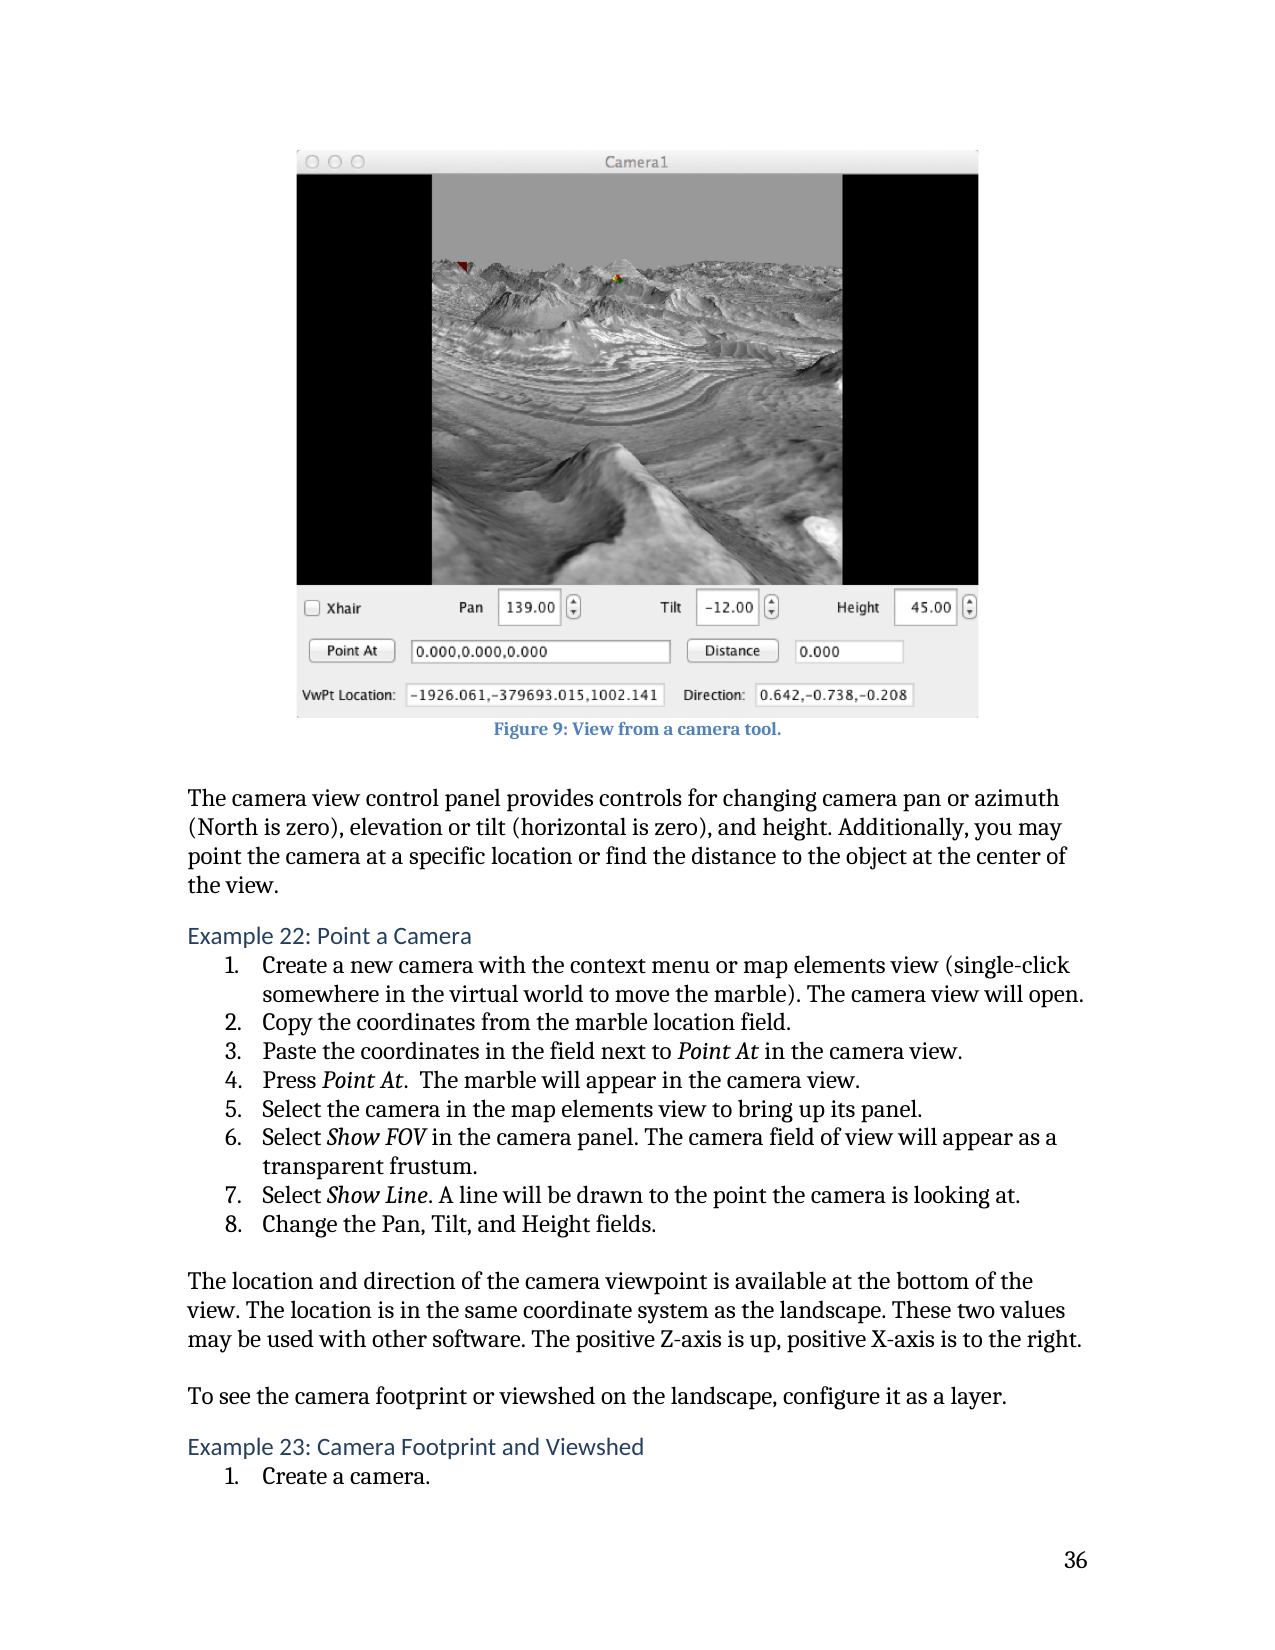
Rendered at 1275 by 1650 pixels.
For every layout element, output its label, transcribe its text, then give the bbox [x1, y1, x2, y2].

list Select the camera in the map elements view to bring up its panel. [225, 1094, 1087, 1123]
list Copy the coordinates from the marble location field. [225, 1008, 1087, 1037]
list Select Show Line. A line will be drawn to the point the camera is looking at. [225, 1181, 1087, 1209]
subtitle Example 23: Camera Footprint and Viewshed [187, 1432, 1087, 1462]
list Change the Pan, Tilt, and Height fields. [225, 1209, 1087, 1238]
list Select Show FOV in the camera panel. The camera field of view will appear as a transparent frustum. [225, 1123, 1087, 1181]
list Press Point At. The marble will appear in the camera view. [225, 1066, 1087, 1094]
list Paste the coordinates in the field next to Point At in the camera view. [225, 1037, 1087, 1066]
list Create a camera. [225, 1462, 1087, 1491]
list Create a new camera with the context menu or map elements view (single-click somewhere in the virtual world to move the marble). The camera view will open. [225, 951, 1087, 1008]
subtitle Example 22: Point a Camera [187, 920, 1087, 951]
text The camera view control panel provides controls for changing camera pan or azimuth (North is zero), elevation or tilt (horizontal is zero), and height. Additionally, you may point the camera at a specific location or find the distance to the object at the center of the view. [187, 784, 1087, 899]
text The location and direction of the camera viewpoint is available at the bottom of the view. The location is in the same coordinate system as the landscape. These two values may be used with other software. The positive Z-axis is up, positive X-axis is to the right. [187, 1267, 1087, 1353]
text To see the camera footprint or viewshed on the landscape, configure it as a layer. [187, 1382, 1087, 1411]
picture [296, 150, 979, 718]
